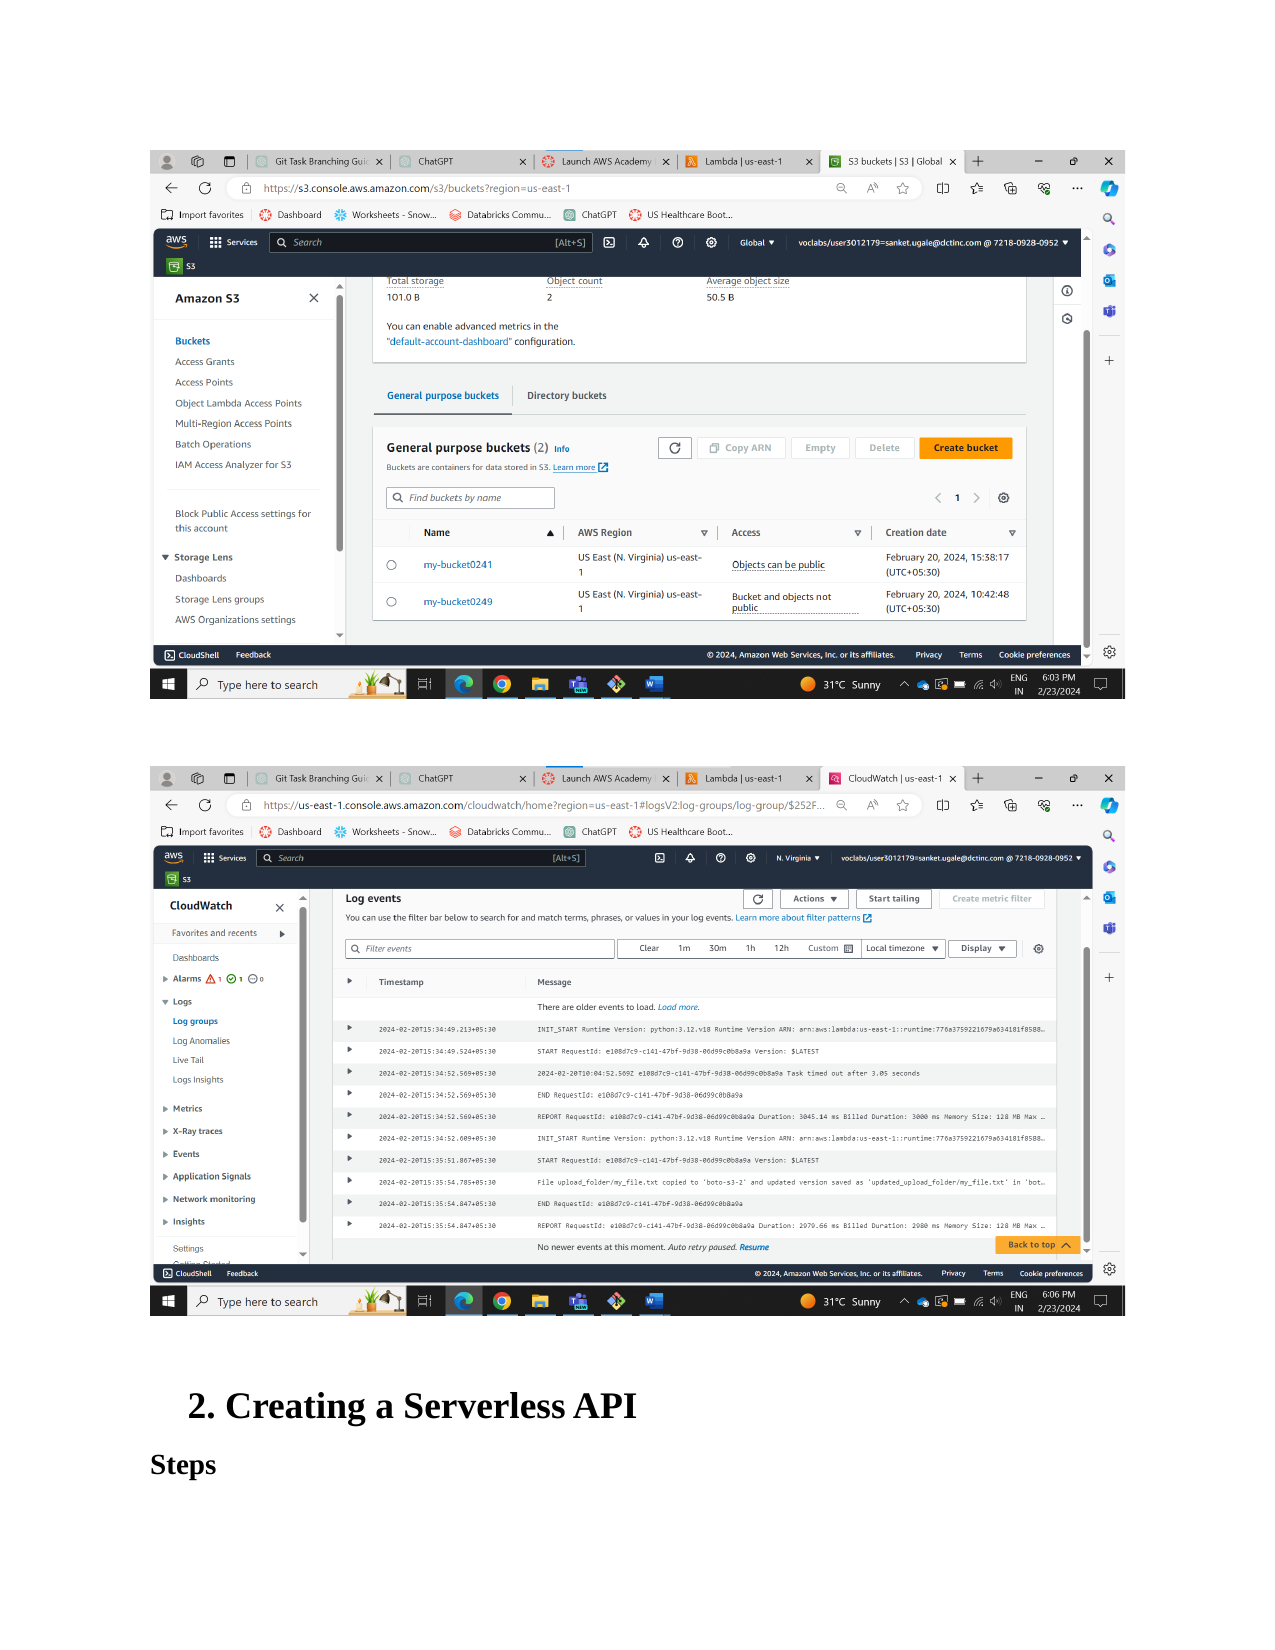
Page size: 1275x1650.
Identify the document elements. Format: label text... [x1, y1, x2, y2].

list Creating a Serverless API [187, 1383, 1125, 1427]
picture [150, 766, 1125, 1316]
picture [150, 150, 1125, 699]
text Steps [150, 1447, 1125, 1480]
